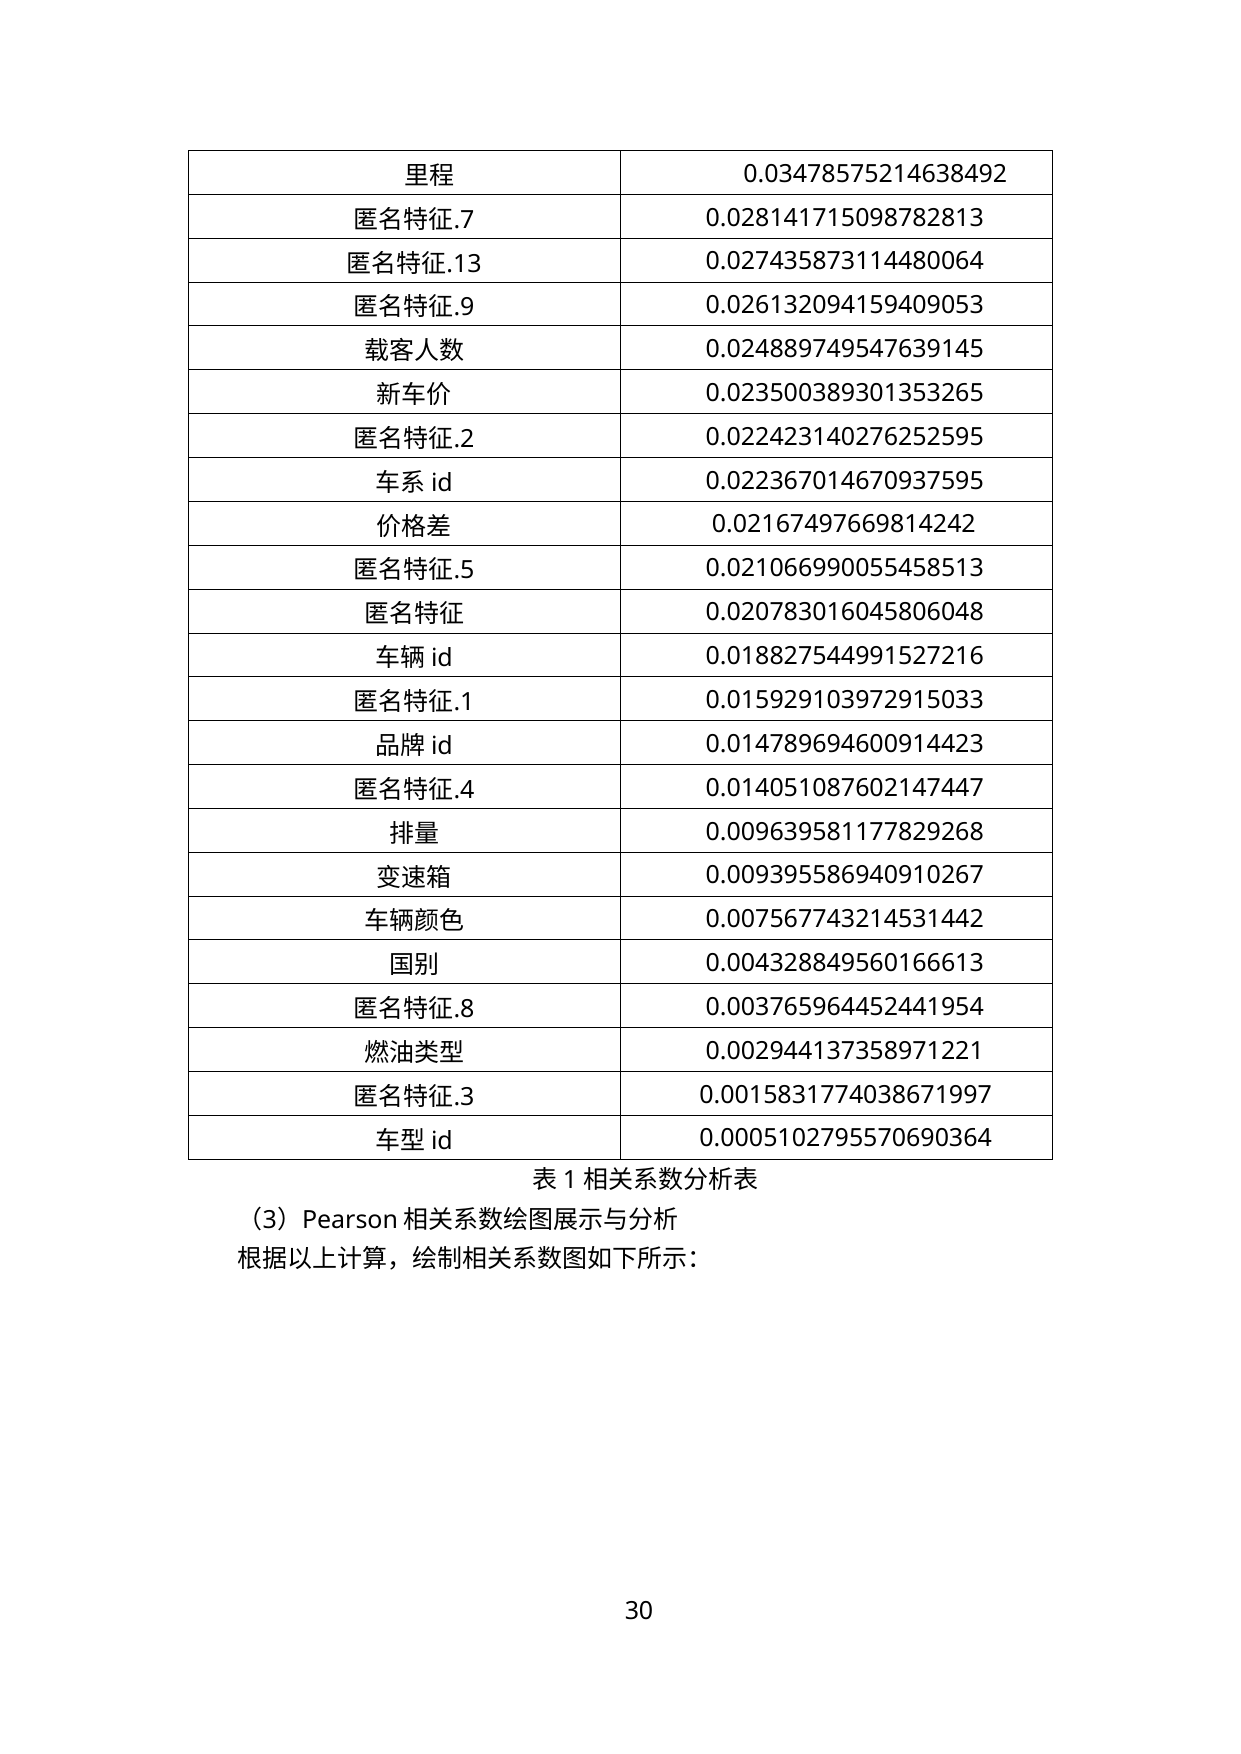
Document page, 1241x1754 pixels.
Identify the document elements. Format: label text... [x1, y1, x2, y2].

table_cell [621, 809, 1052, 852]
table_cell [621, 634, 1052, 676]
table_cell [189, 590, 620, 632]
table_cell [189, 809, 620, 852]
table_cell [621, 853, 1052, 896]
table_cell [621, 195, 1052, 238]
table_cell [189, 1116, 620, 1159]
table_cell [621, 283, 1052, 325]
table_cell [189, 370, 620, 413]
text （3）Pearson相关系数绘图展示与分析 [237, 1200, 1118, 1236]
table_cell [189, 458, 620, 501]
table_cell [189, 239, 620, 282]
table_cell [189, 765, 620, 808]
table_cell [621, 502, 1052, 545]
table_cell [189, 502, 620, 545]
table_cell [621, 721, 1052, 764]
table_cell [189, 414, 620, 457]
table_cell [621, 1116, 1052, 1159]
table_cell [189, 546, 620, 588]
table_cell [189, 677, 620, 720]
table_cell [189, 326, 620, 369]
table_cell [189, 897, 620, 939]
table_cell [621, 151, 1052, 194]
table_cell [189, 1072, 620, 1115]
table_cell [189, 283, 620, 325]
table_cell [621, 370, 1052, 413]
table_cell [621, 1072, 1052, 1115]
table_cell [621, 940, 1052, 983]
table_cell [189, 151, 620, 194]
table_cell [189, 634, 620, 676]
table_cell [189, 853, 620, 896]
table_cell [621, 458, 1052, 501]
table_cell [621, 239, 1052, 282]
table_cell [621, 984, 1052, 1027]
text 根据以上计算，绘制相关系数图如下所示： [237, 1239, 1118, 1275]
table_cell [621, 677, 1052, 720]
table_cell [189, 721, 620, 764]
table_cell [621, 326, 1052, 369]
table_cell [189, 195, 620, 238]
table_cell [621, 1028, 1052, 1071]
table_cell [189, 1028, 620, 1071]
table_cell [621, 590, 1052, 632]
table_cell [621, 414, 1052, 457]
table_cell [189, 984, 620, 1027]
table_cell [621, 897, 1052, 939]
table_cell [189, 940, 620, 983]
text 表 1 相关系数分析表 [172, 1160, 1118, 1196]
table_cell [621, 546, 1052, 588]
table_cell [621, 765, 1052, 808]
